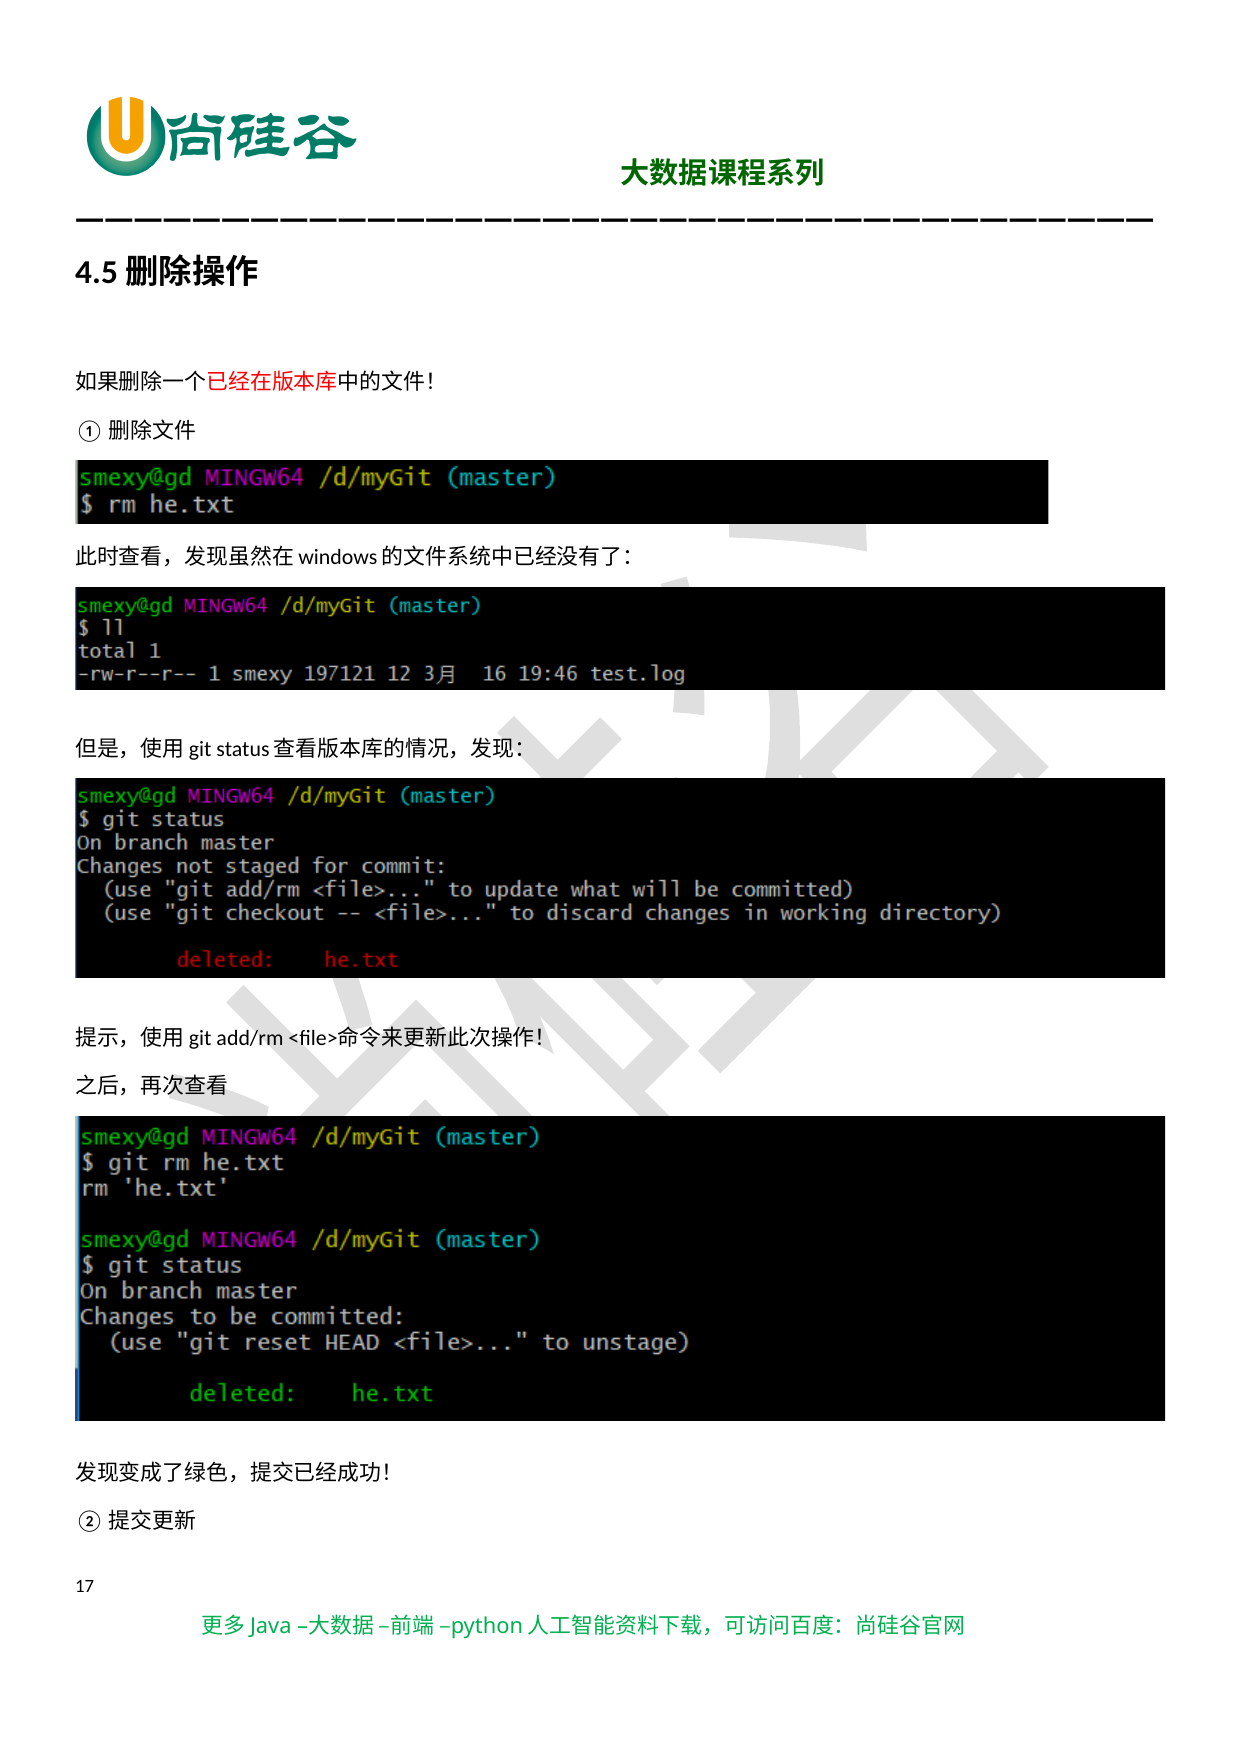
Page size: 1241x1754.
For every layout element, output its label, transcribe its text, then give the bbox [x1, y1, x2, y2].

text 之后，再次查看 [75, 1068, 1165, 1101]
text 提示，使用git add/rm <file>命令来更新此次操作！ [75, 1020, 1165, 1052]
text 发现变成了绿色，提交已经成功！ [75, 1455, 1165, 1487]
text 如果删除一个已经在版本库中的文件！ [75, 364, 1165, 396]
text ②提交更新 [75, 1503, 1165, 1536]
picture [75, 778, 1166, 978]
text 此时查看，发现虽然在windows的文件系统中已经没有了： [75, 539, 1165, 571]
subtitle 4.5 删除操作 [75, 237, 1165, 302]
picture [75, 1116, 1166, 1421]
picture [75, 460, 1049, 524]
text ①删除文件 [75, 412, 1165, 445]
text 但是，使用git status查看版本库的情况，发现： [75, 731, 1165, 763]
picture [75, 88, 363, 184]
picture [75, 587, 1166, 690]
